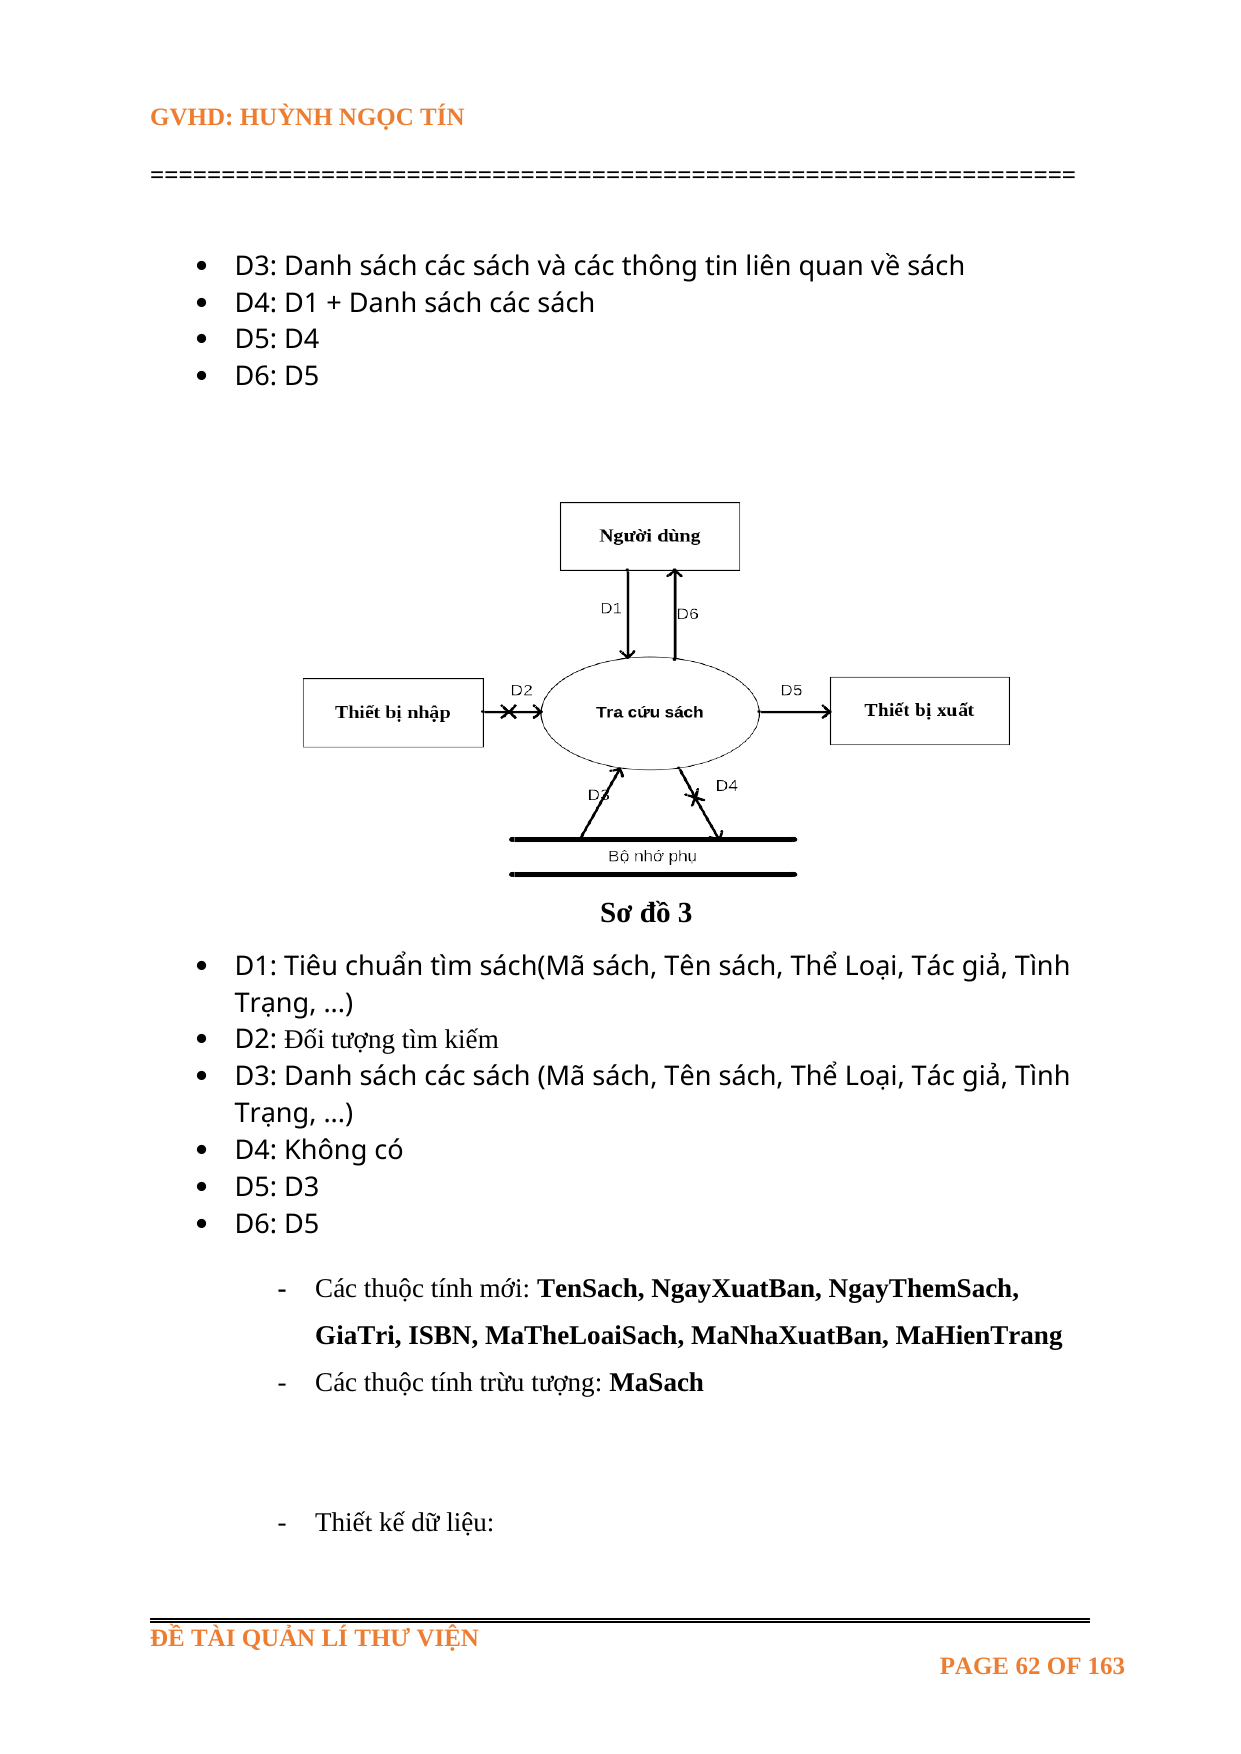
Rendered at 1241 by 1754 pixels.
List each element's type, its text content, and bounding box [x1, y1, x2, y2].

list D3: Danh sách các sách (Mã sách, Tên sách, Thể Loại, Tác giả, Tình Trạng, ...) [197, 1057, 1087, 1131]
list D5: D3 [197, 1167, 1087, 1204]
list Các thuộc tính trừu tượng: MaSach [277, 1366, 1090, 1397]
list Thiết kế dữ liệu: [277, 1506, 1090, 1537]
list D2: Đối tượng tìm kiếm [197, 1020, 1087, 1057]
list D1: Tiêu chuẩn tìm sách(Mã sách, Tên sách, Thể Loại, Tác giả, Tình Trạng, ...) [197, 946, 1087, 1020]
list D3: Danh sách các sách và các thông tin liên quan về sách [197, 246, 1087, 283]
list D6: D5 [197, 357, 1087, 394]
list D6: D5 [197, 1204, 1087, 1241]
list Các thuộc tính mới: TenSach, NgayXuatBan, NgayThemSach, GiaTri, ISBN, MaTheLoaiSach, MaNhaXuatBan, MaHienTrang [277, 1272, 1090, 1350]
list D4: Không có [197, 1131, 1087, 1167]
list D4: D1 + Danh sách các sách [197, 283, 1087, 320]
text Sơ đồ 3 [300, 895, 1090, 929]
list D5: D4 [197, 320, 1087, 357]
